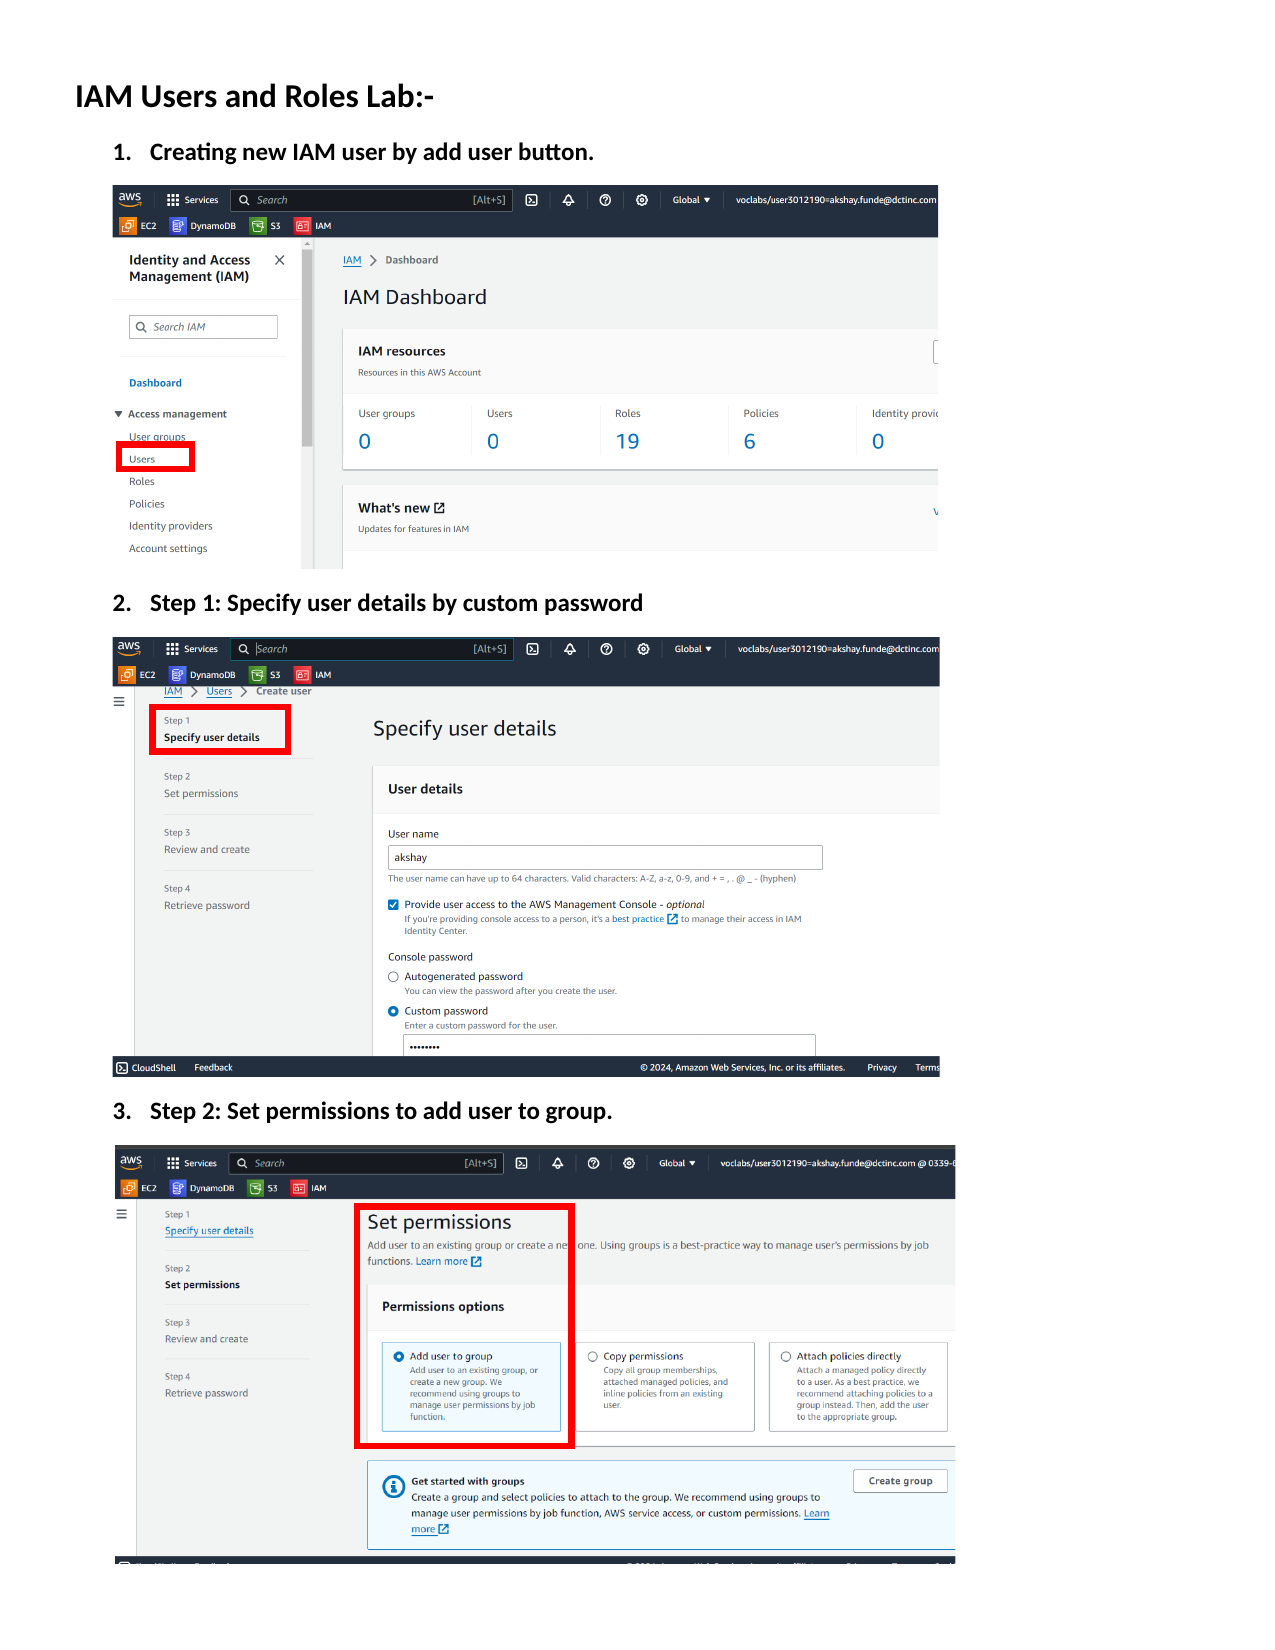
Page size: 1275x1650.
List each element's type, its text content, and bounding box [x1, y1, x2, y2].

list Step 2: Set permissions to add user to group. [112, 1095, 1200, 1126]
picture [115, 1145, 956, 1564]
text IAM Users and Roles Lab:- [75, 75, 1200, 116]
list Step 1: Specify user details by custom password [112, 587, 1200, 618]
list Creating new IAM user by add user button. [112, 136, 1200, 166]
picture [112, 185, 939, 569]
picture [112, 637, 940, 1077]
